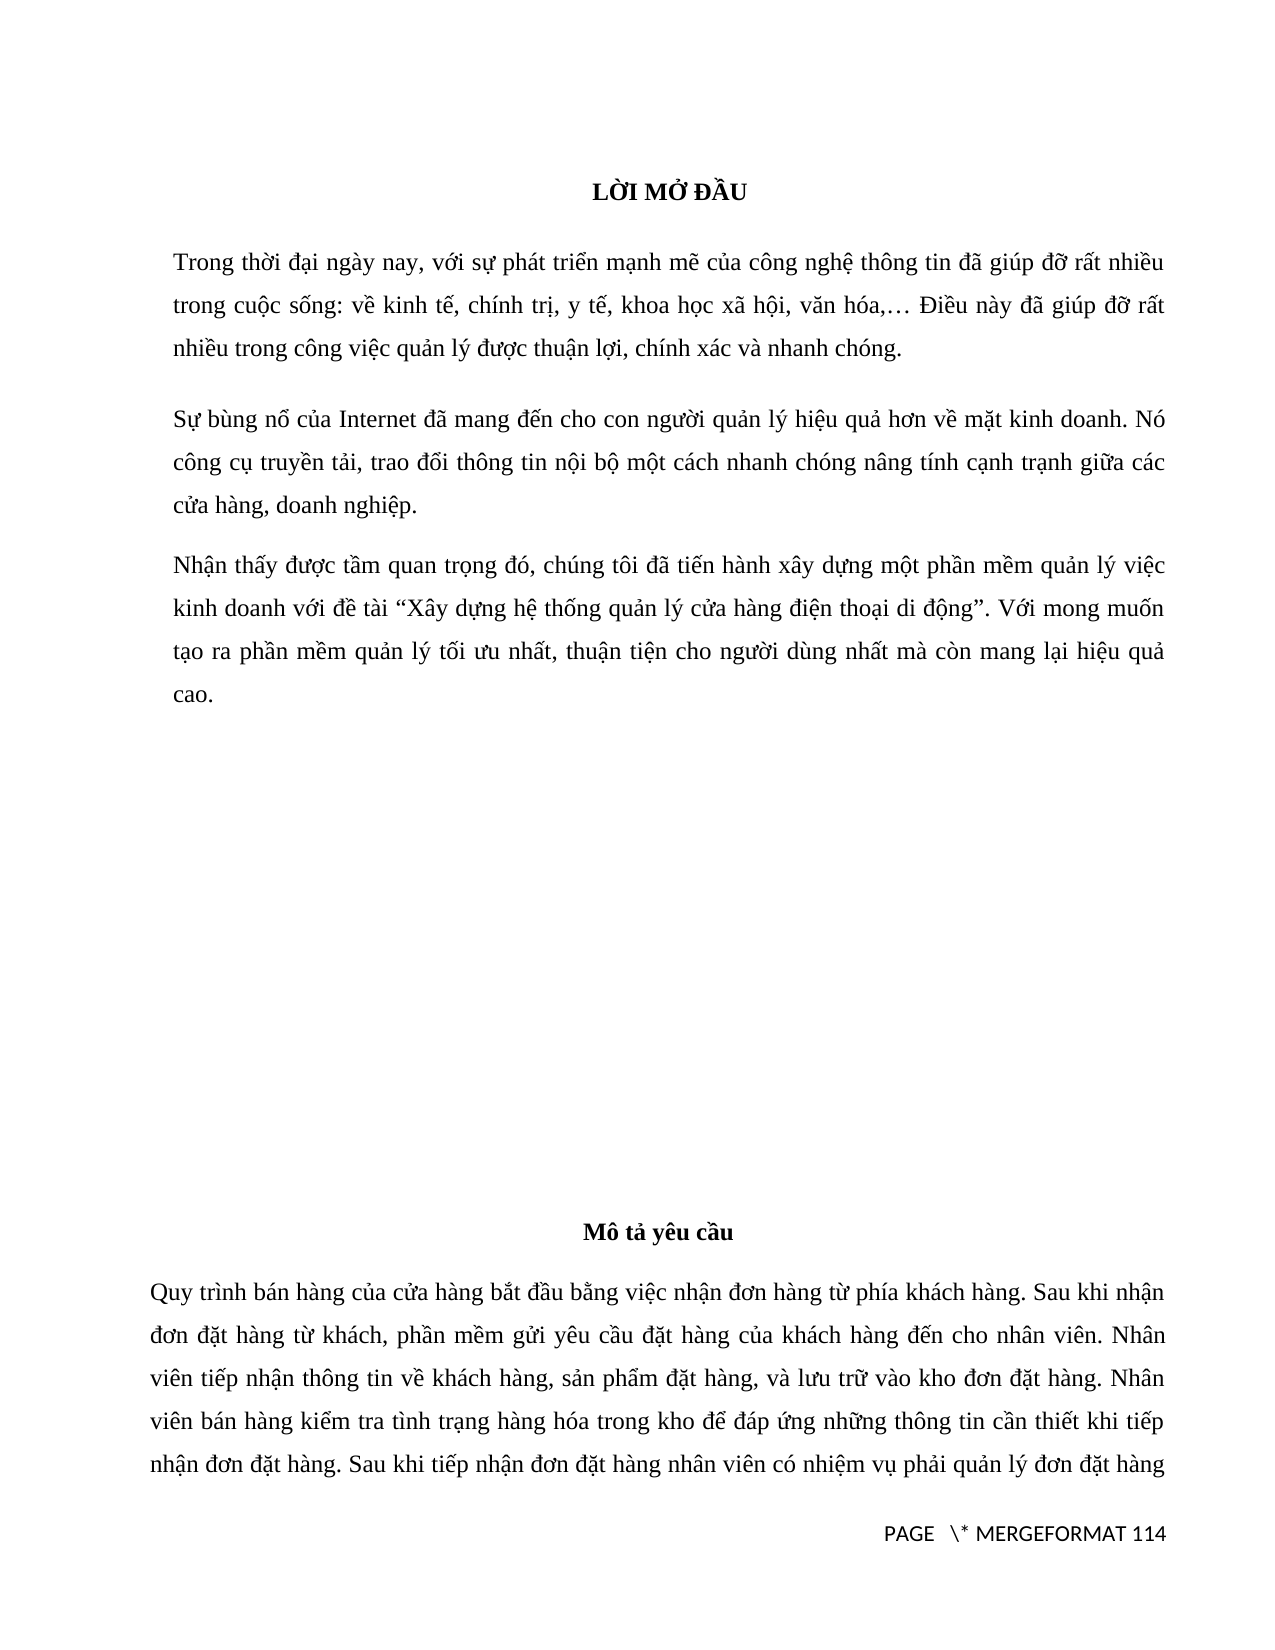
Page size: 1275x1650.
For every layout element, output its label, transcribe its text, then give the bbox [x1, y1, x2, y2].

subtitle LỜI MỞ ĐẦU [173, 177, 1167, 206]
subtitle Trong thời đại ngày nay, với sự phát triển mạnh mẽ của công nghệ thông tin đã giúp đỡ rất nhiều trong cuộc sống: về kinh tế, chính trị, y tế, khoa học xã hội, văn hóa,… Điều này đã giúp đỡ rất nhiều trong công việc quản lý được thuận lợi, chính xác và nhanh chóng. [173, 247, 1167, 362]
text Mô tả yêu cầu [150, 1217, 1167, 1246]
text Nhận thấy được tầm quan trọng đó, chúng tôi đã tiến hành xây dựng một phần mềm quản lý việc kinh doanh với đề tài “Xây dựng hệ thống quản lý cửa hàng điện thoại di động”. Với mong muốn tạo ra phần mềm quản lý tối ưu nhất, thuận tiện cho người dùng nhất mà còn mang lại hiệu quả cao. [173, 550, 1167, 708]
text Sự bùng nổ của Internet đã mang đến cho con người quản lý hiệu quả hơn về mặt kinh doanh. Nó công cụ truyền tải, trao đổi thông tin nội bộ một cách nhanh chóng nâng tính cạnh trạnh giữa các cửa hàng, doanh nghiệp. [173, 404, 1167, 519]
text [150, 1277, 1167, 1478]
